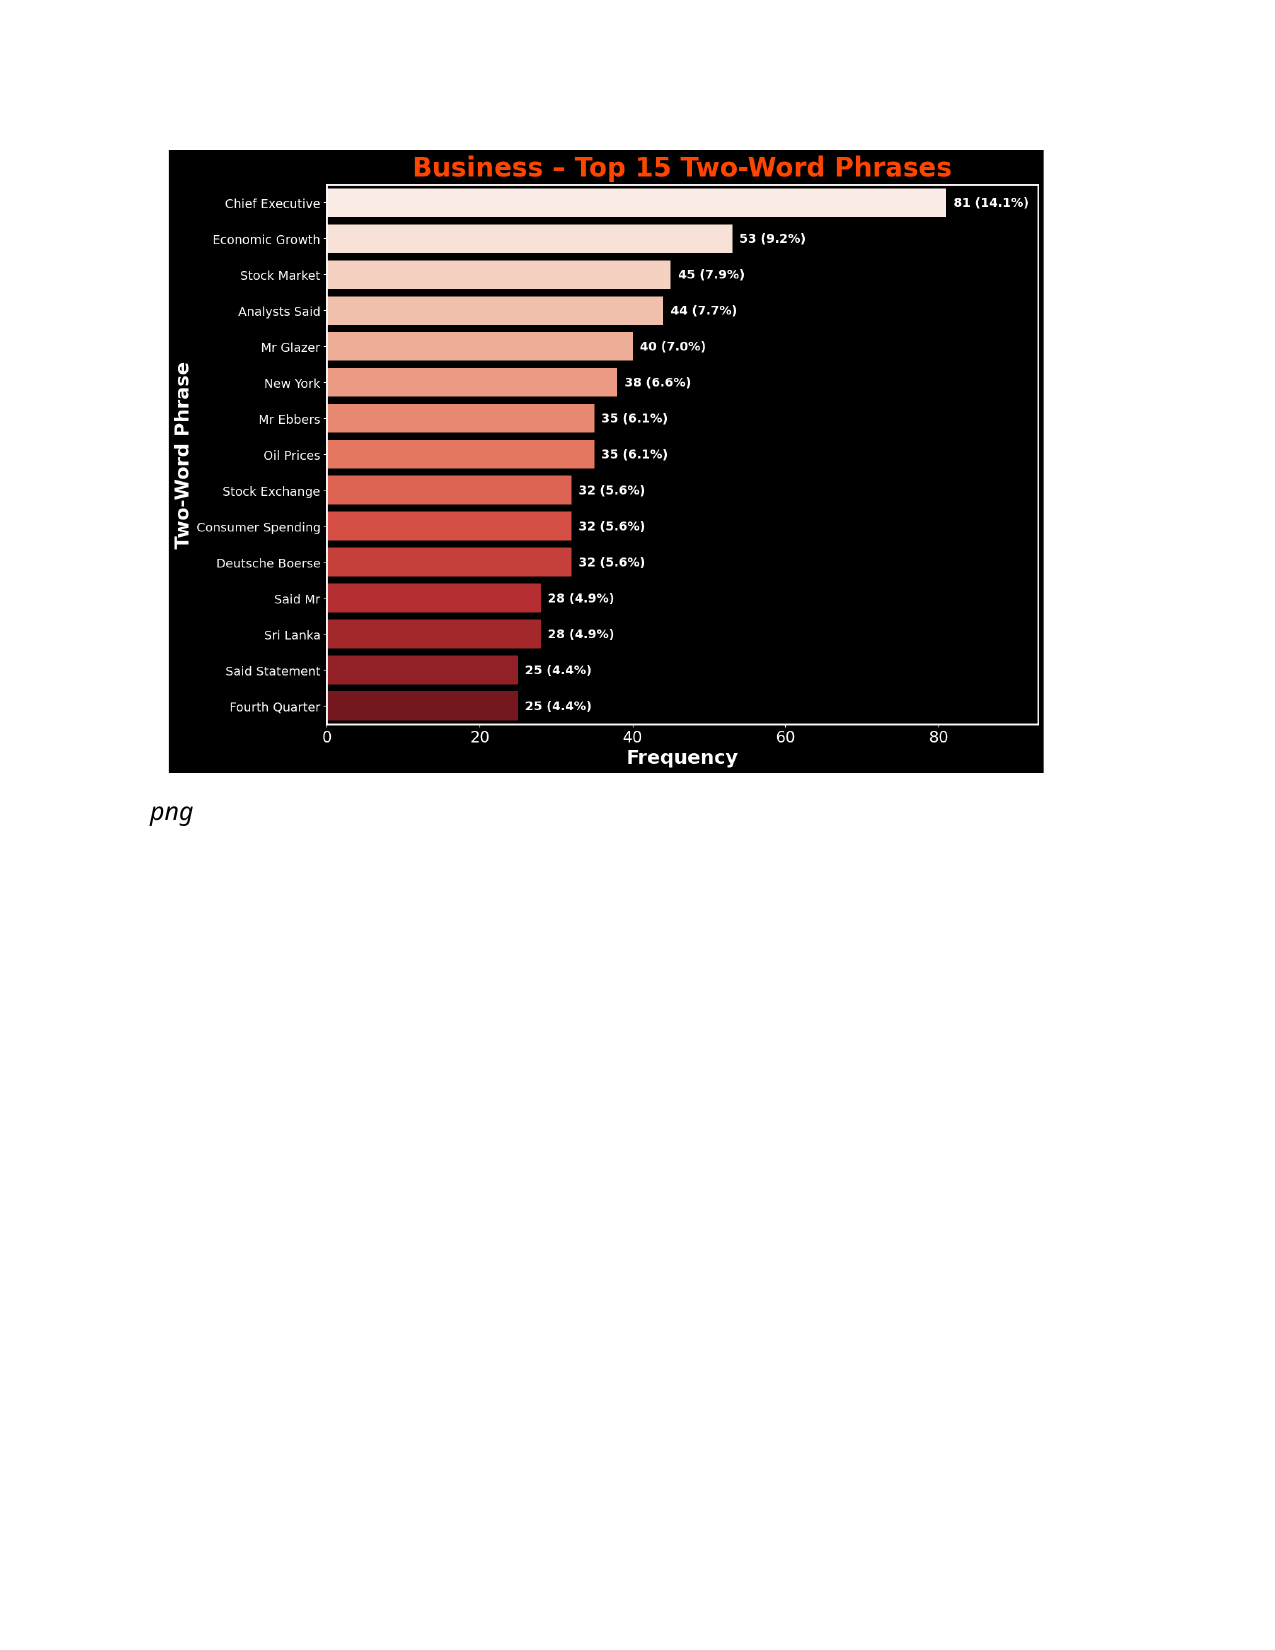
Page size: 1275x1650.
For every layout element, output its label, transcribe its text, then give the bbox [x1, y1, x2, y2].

text png [150, 793, 1125, 827]
picture [168, 150, 1044, 773]
